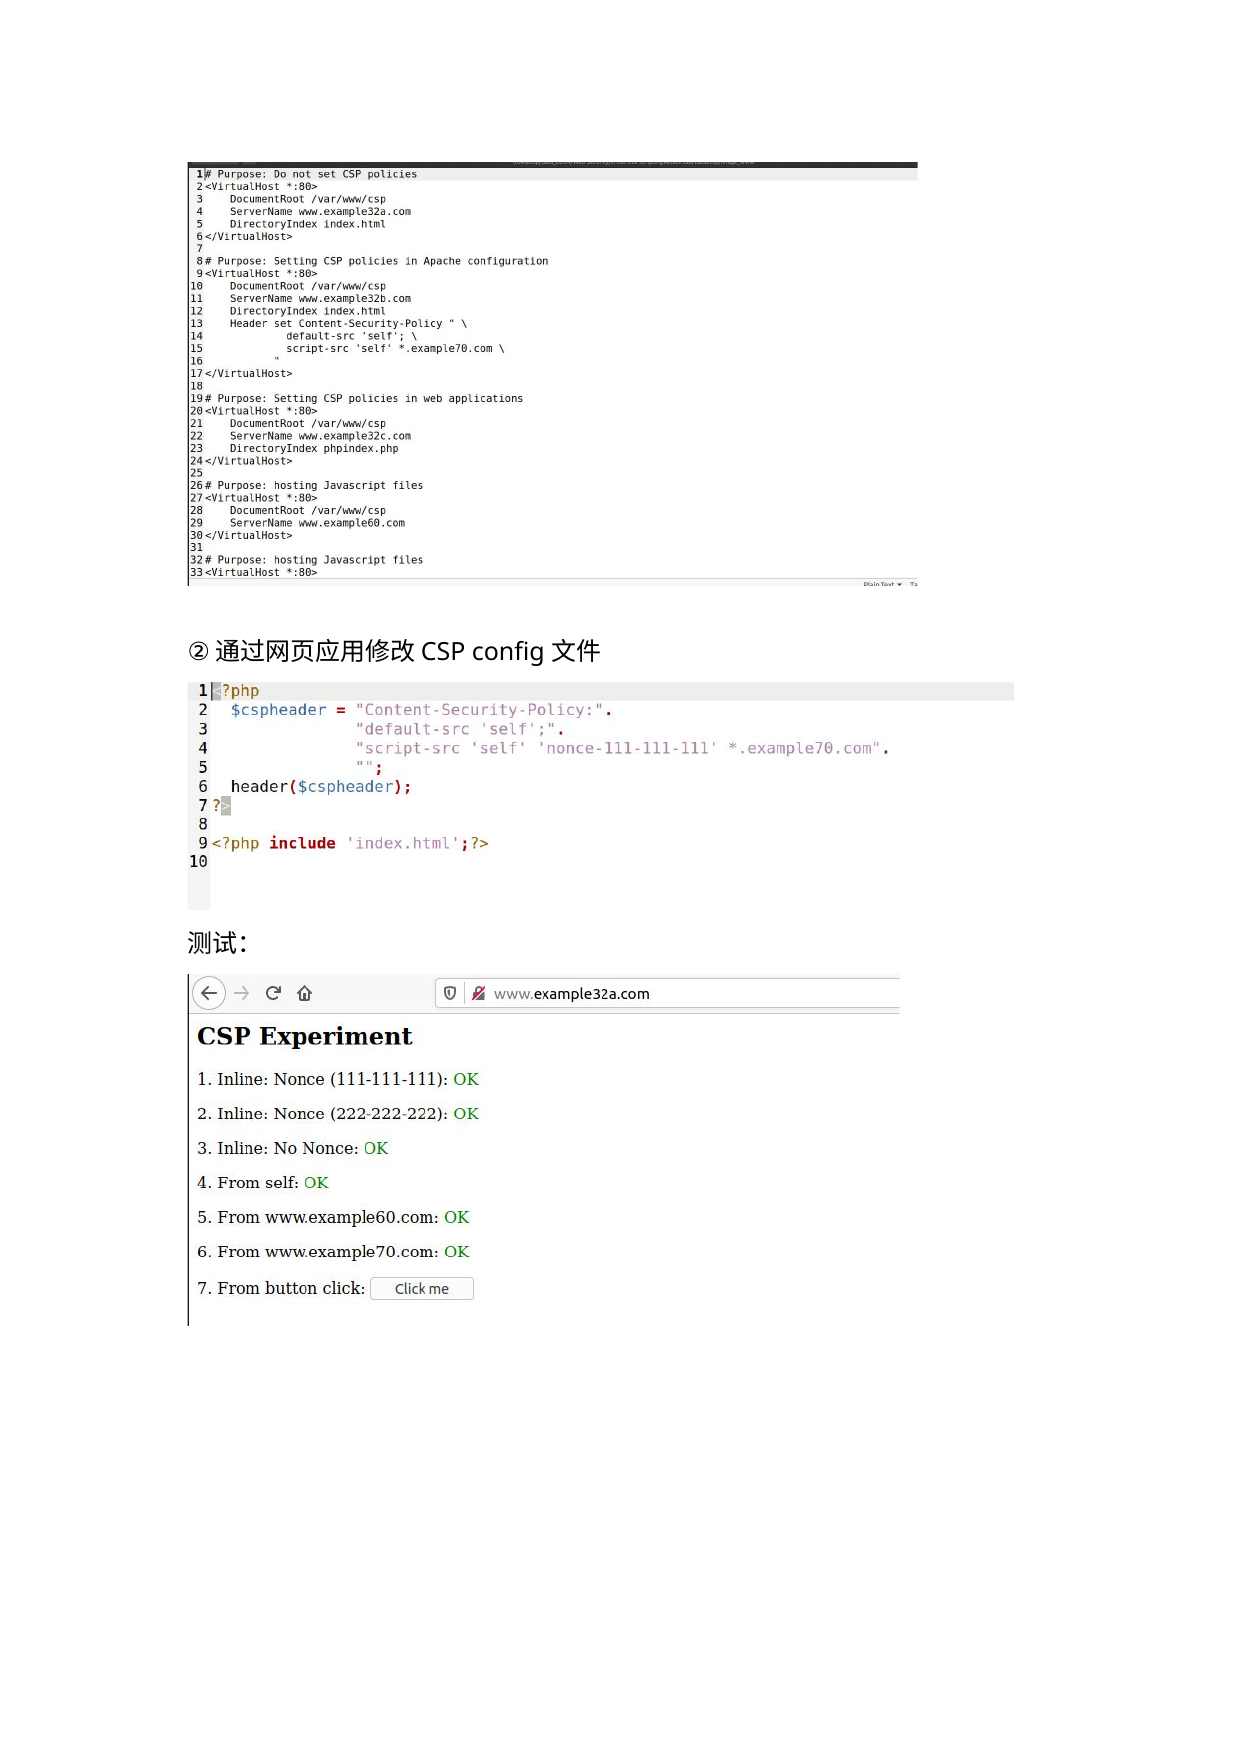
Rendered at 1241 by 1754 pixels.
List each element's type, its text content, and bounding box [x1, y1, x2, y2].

picture [187, 682, 1014, 910]
text ②通过网页应用修改 CSP config 文件 [187, 617, 1053, 682]
text 测试： [187, 909, 1053, 974]
picture [187, 974, 900, 1326]
picture [187, 162, 918, 586]
